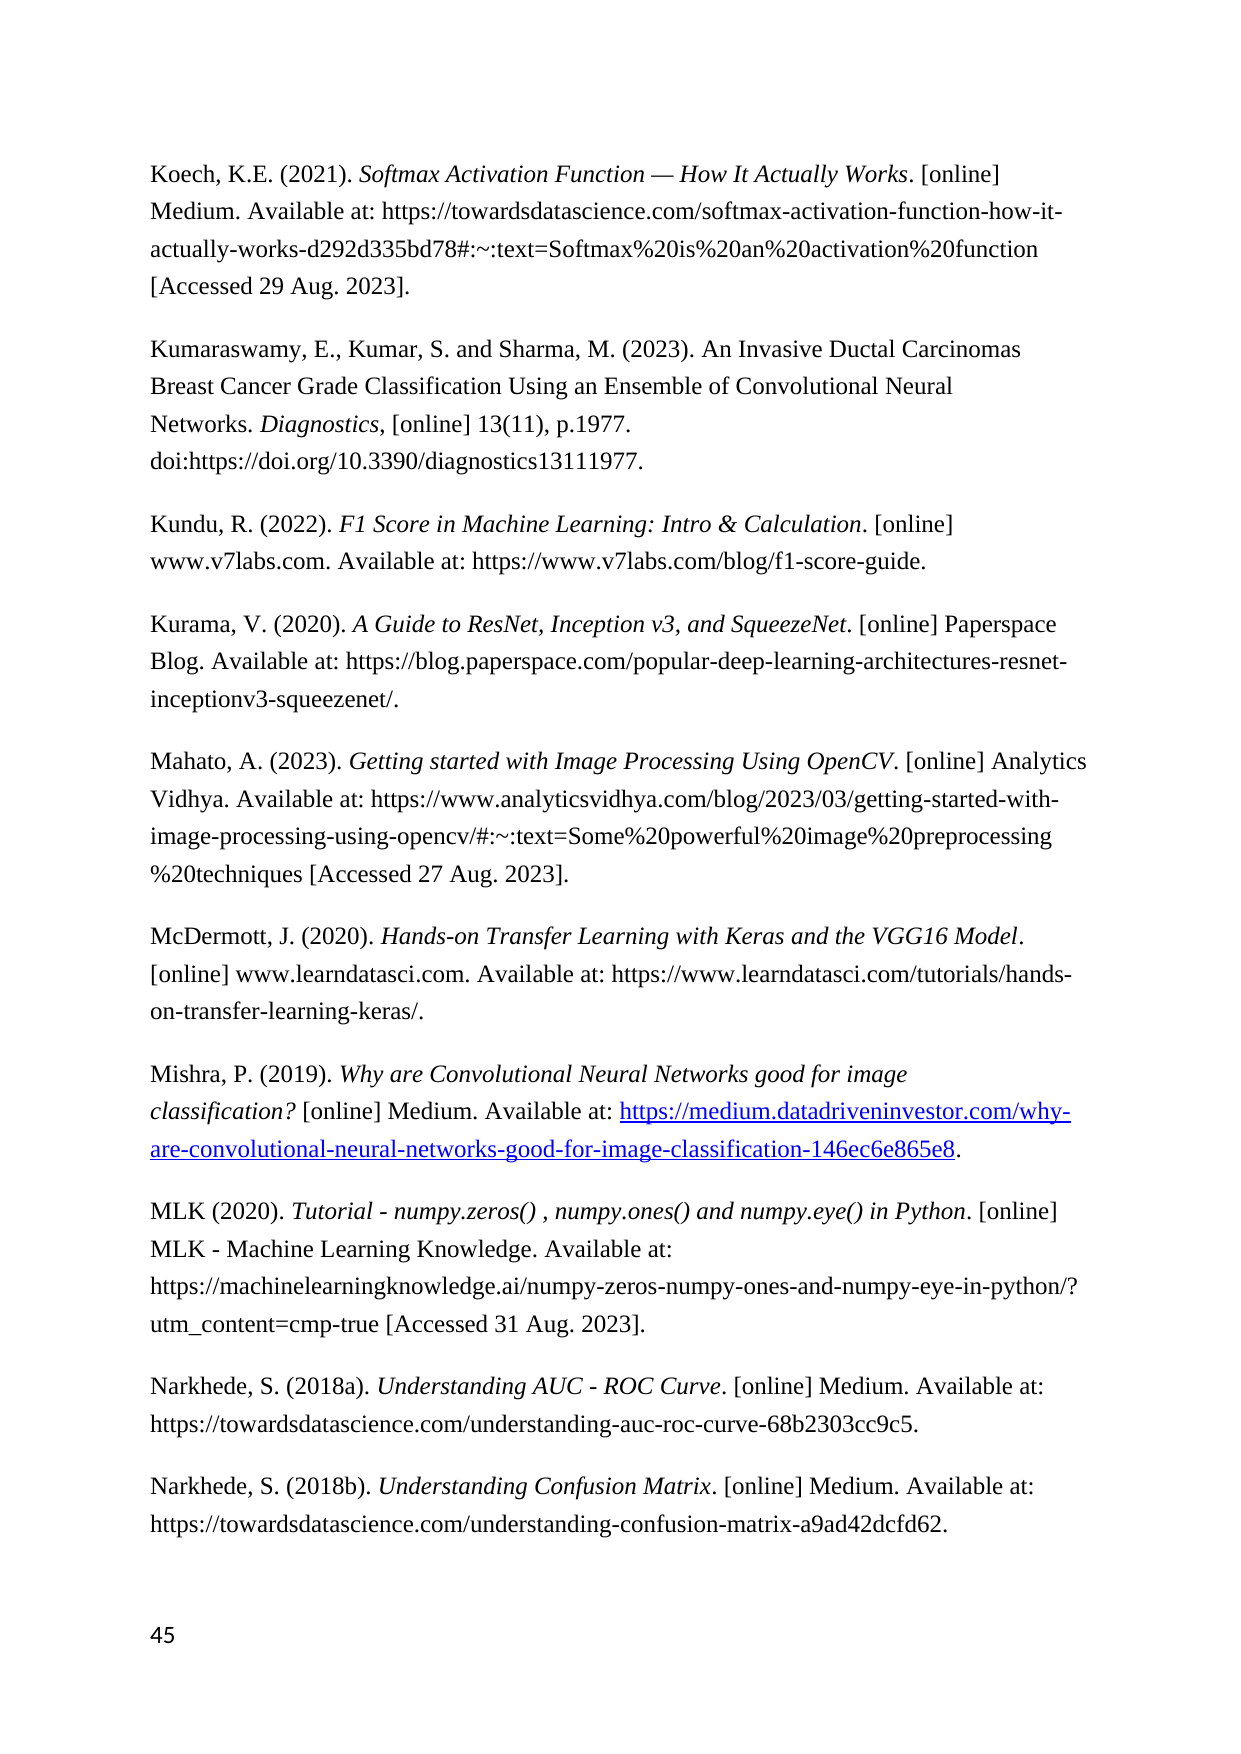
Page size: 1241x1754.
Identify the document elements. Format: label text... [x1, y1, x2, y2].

text MLK (2020). Tutorial - numpy.zeros() , numpy.ones() and numpy.eye() in Python. [online] MLK - Machine Learning Knowledge. Available at: https://machinelearningknowledge.ai/numpy-zeros-numpy-ones-and-numpy-eye-in-python/?utm_content=cmp-true [Accessed 31 Aug. 2023]. [150, 1187, 1090, 1337]
text Koech, K.E. (2021). Softmax Activation Function — How It Actually Works. [online] Medium. Available at: https://towardsdatascience.com/softmax-activation-function-how-it-actually-works-d292d335bd78#:~:text=Softmax%20is%20an%20activation%20function [Accessed 29 Aug. 2023]. [150, 150, 1090, 300]
text Kumaraswamy, E., Kumar, S. and Sharma, M. (2023). An Invasive Ductal Carcinomas Breast Cancer Grade Classification Using an Ensemble of Convolutional Neural Networks. Diagnostics, [online] 13(11), p.1977. doi:https://doi.org/10.3390/diagnostics13111977. [150, 325, 1090, 475]
text Mahato, A. (2023). Getting started with Image Processing Using OpenCV. [online] Analytics Vidhya. Available at: https://www.analyticsvidhya.com/blog/2023/03/getting-started-with-image-processing-using-opencv/#:~:text=Some%20powerful%20image%20preprocessing%20techniques [Accessed 27 Aug. 2023]. [150, 737, 1090, 887]
text Kundu, R. (2022). F1 Score in Machine Learning: Intro & Calculation. [online] www.v7labs.com. Available at: https://www.v7labs.com/blog/f1-score-guide. [150, 500, 1090, 575]
text Mishra, P. (2019). Why are Convolutional Neural Networks good for image classification? [online] Medium. Available at: https://medium.datadriveninvestor.com/why-are-convolutional-neural-networks-good-for-image-classification-146ec6e865e8. [150, 1050, 1090, 1162]
text McDermott, J. (2020). Hands-on Transfer Learning with Keras and the VGG16 Model. [online] www.learndatasci.com. Available at: https://www.learndatasci.com/tutorials/hands-on-transfer-learning-keras/. [150, 912, 1090, 1025]
text Kurama, V. (2020). A Guide to ResNet, Inception v3, and SqueezeNet. [online] Paperspace Blog. Available at: https://blog.paperspace.com/popular-deep-learning-architectures-resnet-inceptionv3-squeezenet/. [150, 600, 1090, 712]
text Narkhede, S. (2018b). Understanding Confusion Matrix. [online] Medium. Available at: https://towardsdatascience.com/understanding-confusion-matrix-a9ad42dcfd62. [150, 1462, 1090, 1537]
text Narkhede, S. (2018a). Understanding AUC - ROC Curve. [online] Medium. Available at: https://towardsdatascience.com/understanding-auc-roc-curve-68b2303cc9c5. [150, 1362, 1090, 1437]
